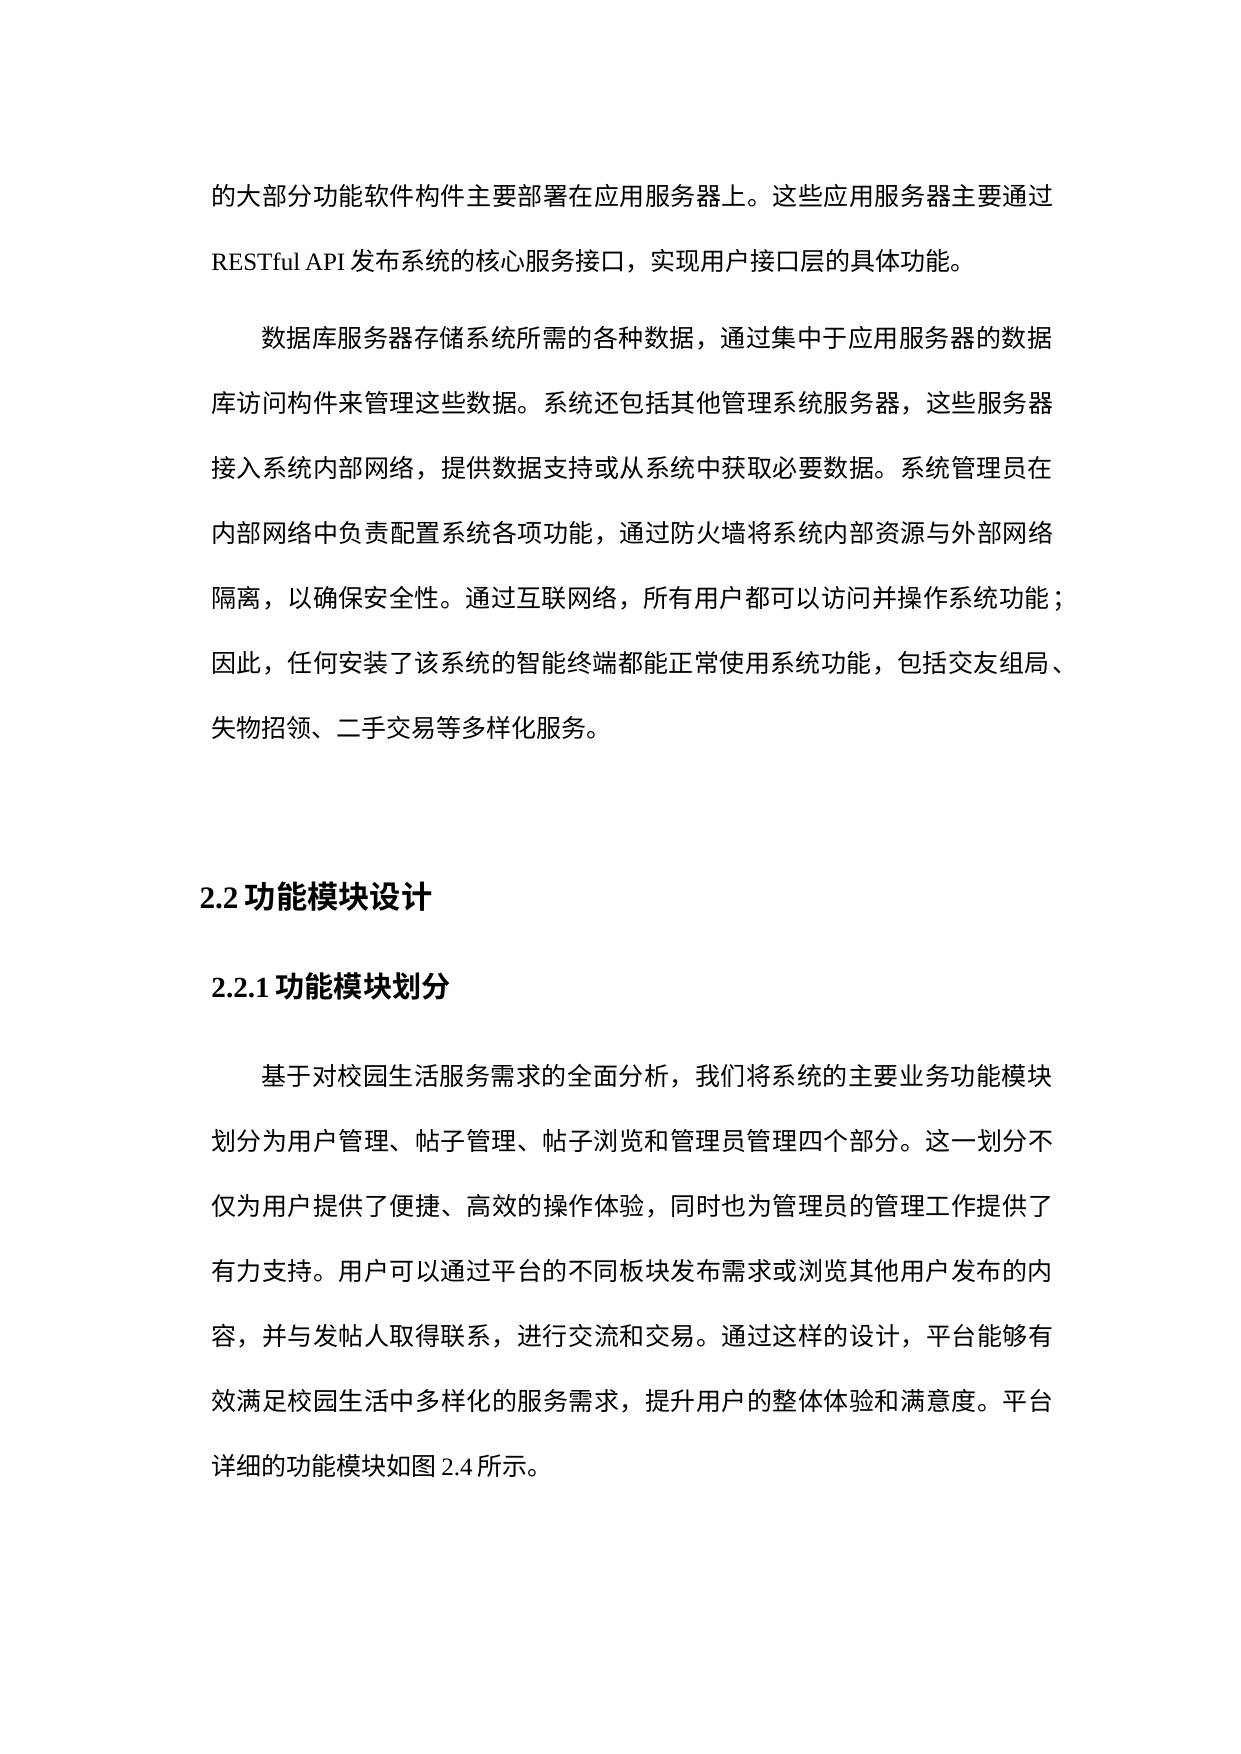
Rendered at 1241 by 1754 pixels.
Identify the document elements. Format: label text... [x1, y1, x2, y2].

list 2.2功能模块设计 [199, 862, 1053, 927]
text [211, 162, 1053, 292]
list 2.2.1功能模块划分 [211, 952, 1053, 1017]
text 基于对校园生活服务需求的全面分析，我们将系统的主要业务功能模块划分为用户管理、帖子管理、帖子浏览和管理员管理四个部分。这一划分不仅为用户提供了便捷、高效的操作体验，同时也为管理员的管理工作提供了有力支持。用户可以通过平台的不同板块发布需求或浏览其他用户发布的内容，并与发帖人取得联系，进行交流和交易。通过这样的设计，平台能够有效满足校园生活中多样化的服务需求，提升用户的整体体验和满意度。平台详细的功能模块如图2.4所示。 [211, 1042, 1053, 1497]
text 数据库服务器存储系统所需的各种数据，通过集中于应用服务器的数据库访问构件来管理这些数据。系统还包括其他管理系统服务器，这些服务器接入系统内部网络，提供数据支持或从系统中获取必要数据。系统管理员在内部网络中负责配置系统各项功能，通过防火墙将系统内部资源与外部网络隔离，以确保安全性。通过互联网络，所有用户都可以访问并操作系统功能；因此，任何安装了该系统的智能终端都能正常使用系统功能，包括交友组局、失物招领、二手交易等多样化服务。 [211, 304, 1053, 759]
